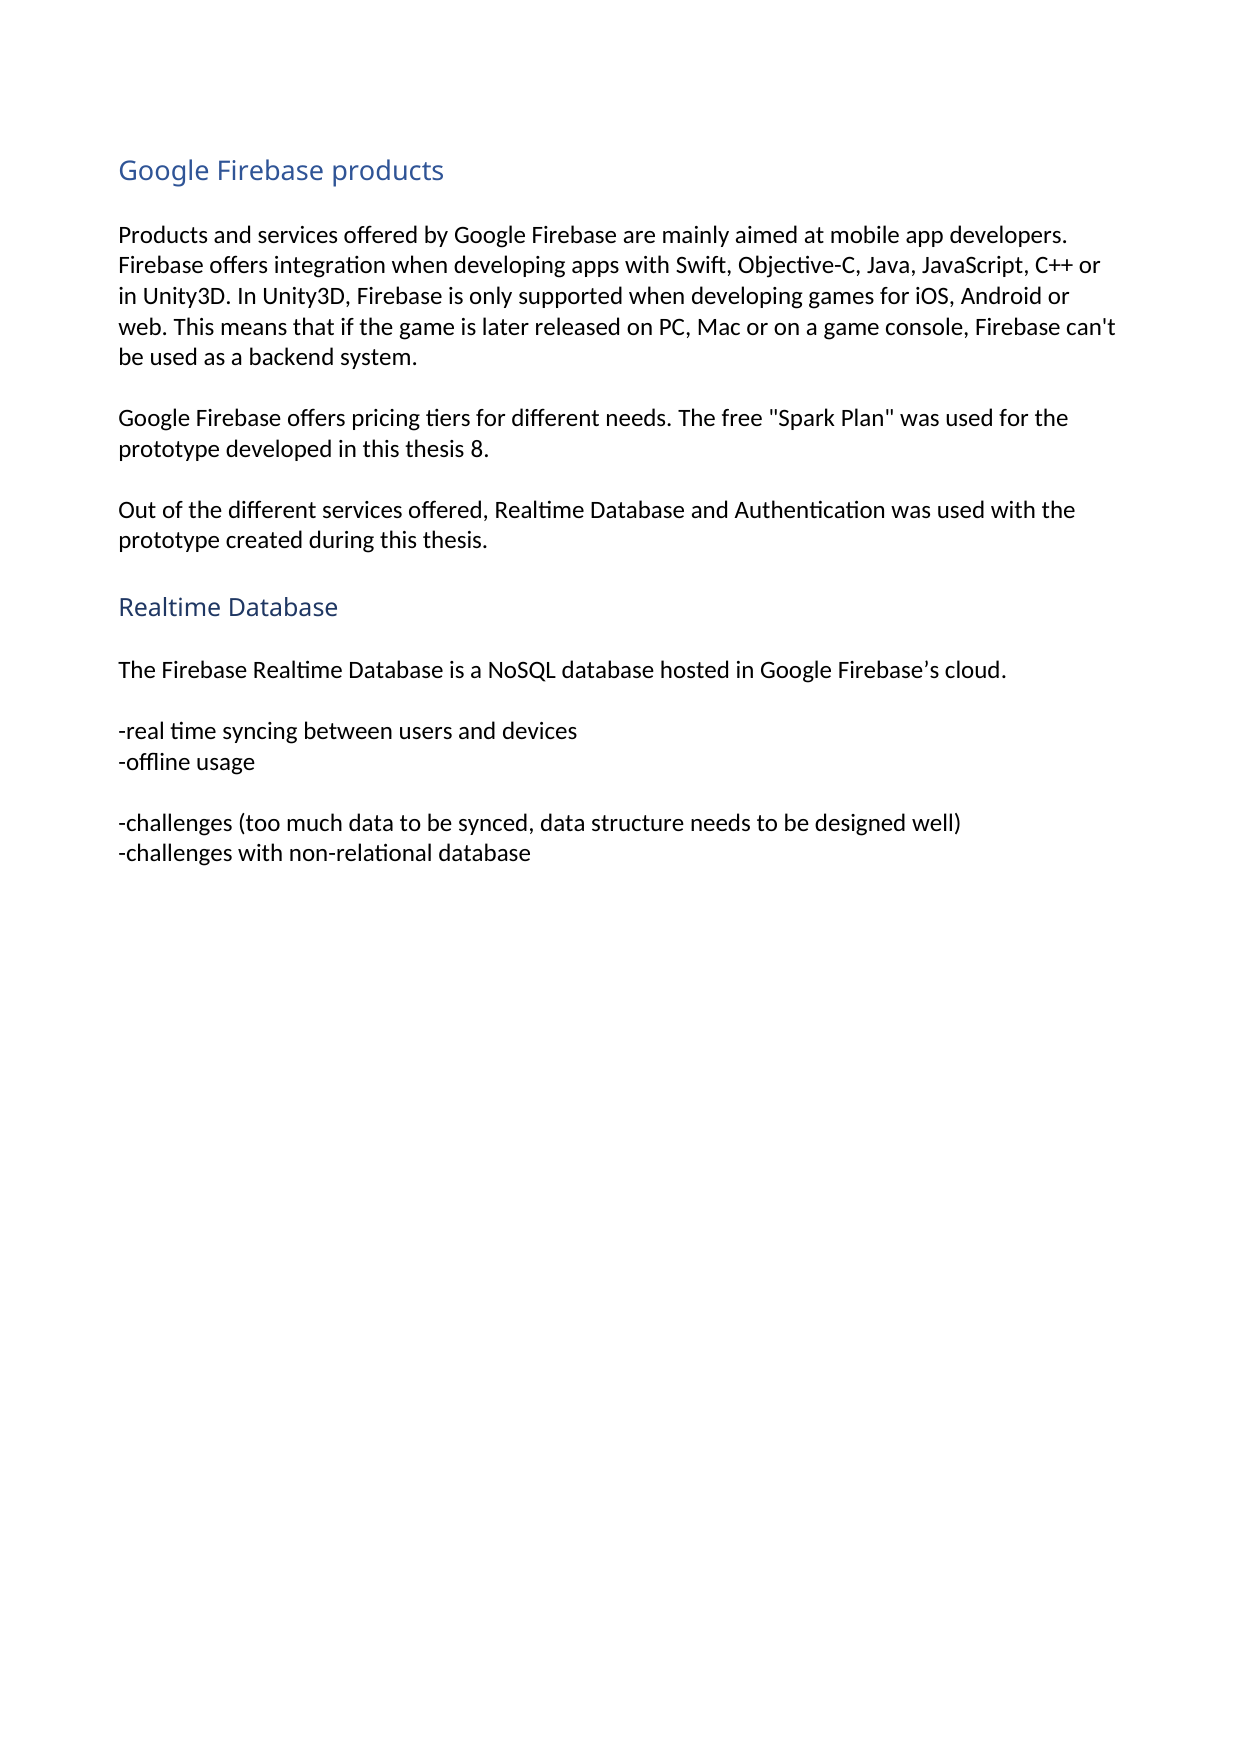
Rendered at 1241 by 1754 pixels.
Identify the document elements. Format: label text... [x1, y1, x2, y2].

text -real time syncing between users and devices [118, 715, 1122, 746]
text -challenges (too much data to be synced, data structure needs to be designed well) [118, 807, 1122, 837]
text -offline usage [118, 746, 1122, 776]
subtitle Google Firebase products [118, 152, 1122, 189]
text Google Firebase offers pricing tiers for different needs. The free "Spark Plan" was used for the prototype developed in this thesis ‎8. [118, 402, 1122, 463]
text Products and services offered by Google Firebase are mainly aimed at mobile app developers. Firebase offers integration when developing apps with Swift, Objective-C, Java, JavaScript, C++ or in Unity3D. In Unity3D, Firebase is only supported when developing games for iOS, Android or web. This means that if the game is later released on PC, Mac or on a game console, Firebase can't be used as a backend system. [118, 219, 1122, 372]
subtitle Realtime Database [118, 589, 1122, 624]
text Out of the different services offered, Realtime Database and Authentication was used with the prototype created during this thesis. [118, 494, 1122, 555]
text -challenges with non-relational database [118, 837, 1122, 868]
text The Firebase Realtime Database is a NoSQL database hosted in Google Firebase’s cloud. [118, 654, 1122, 685]
